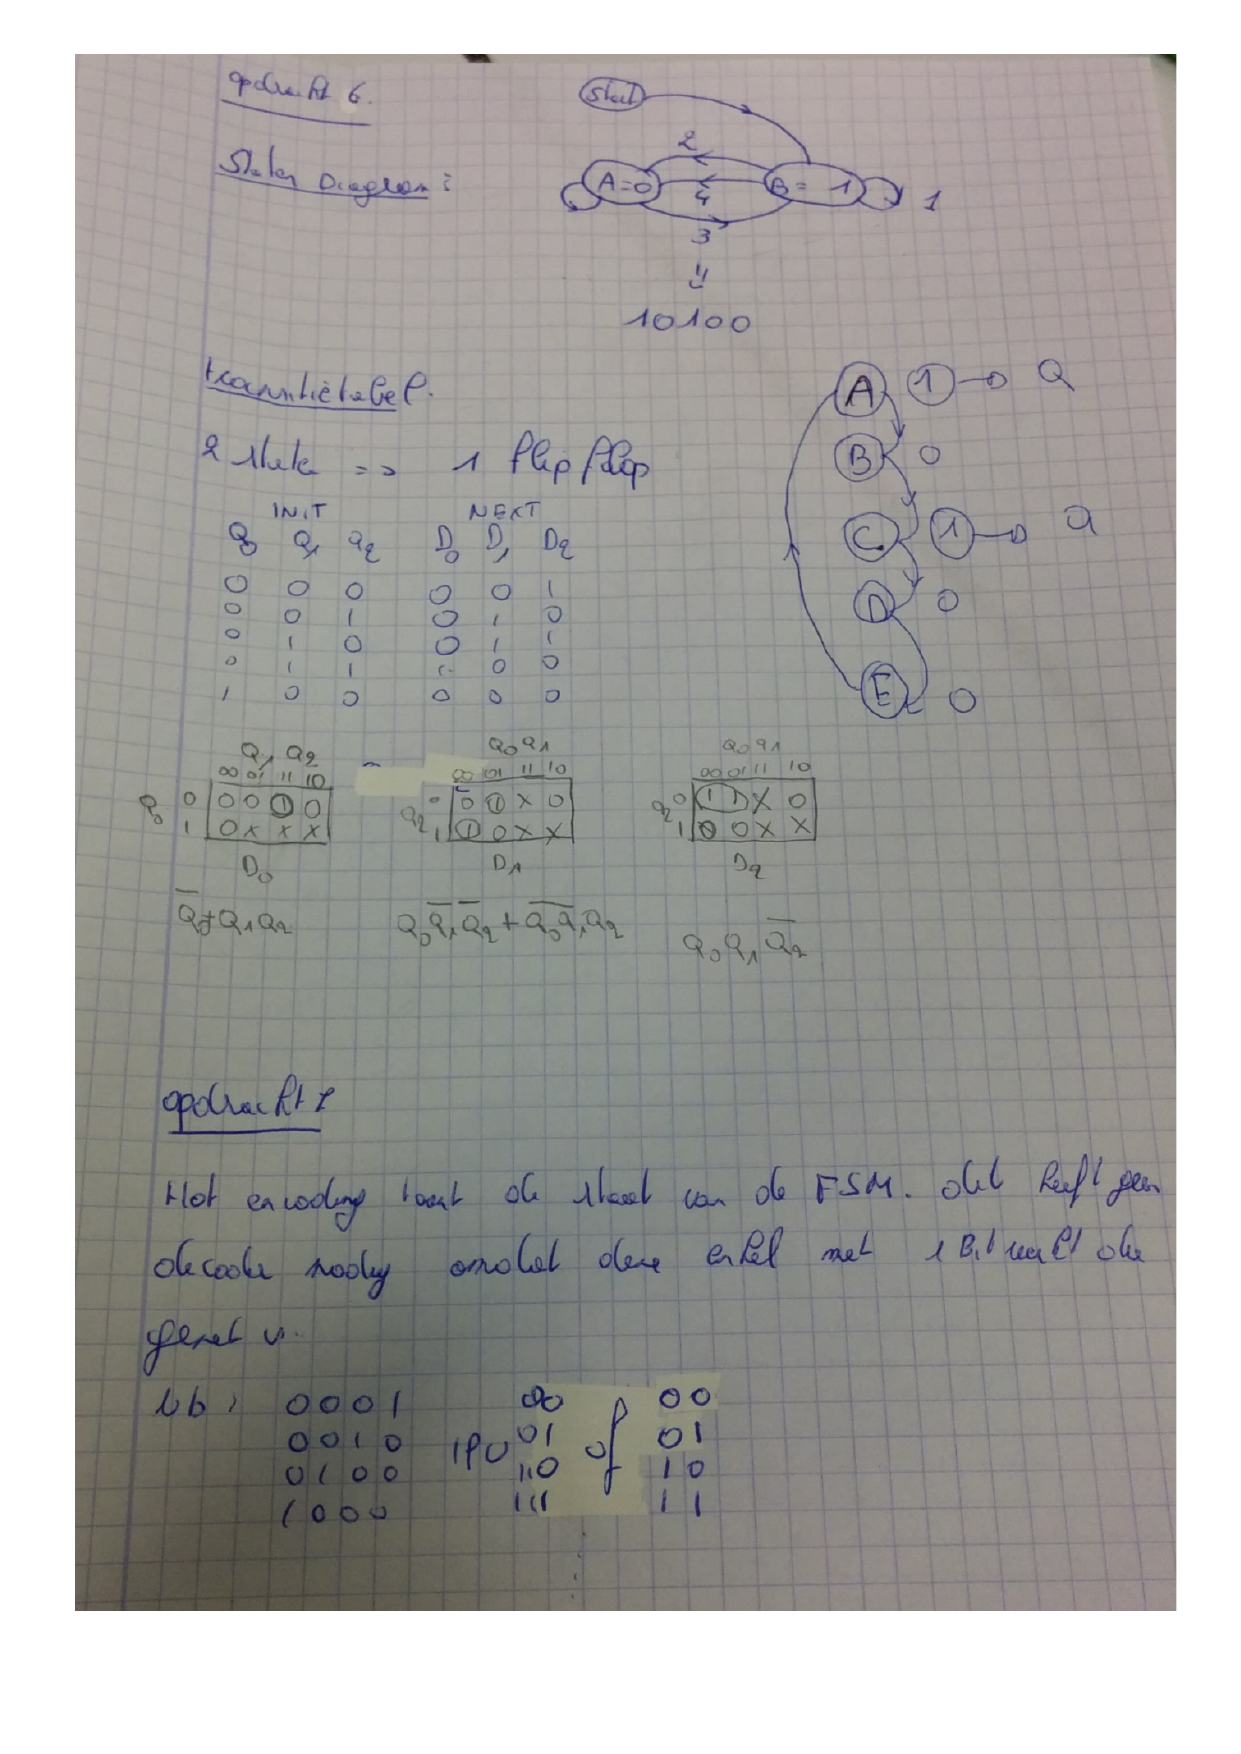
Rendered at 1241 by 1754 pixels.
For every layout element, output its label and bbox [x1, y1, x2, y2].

picture [75, 54, 1177, 1611]
